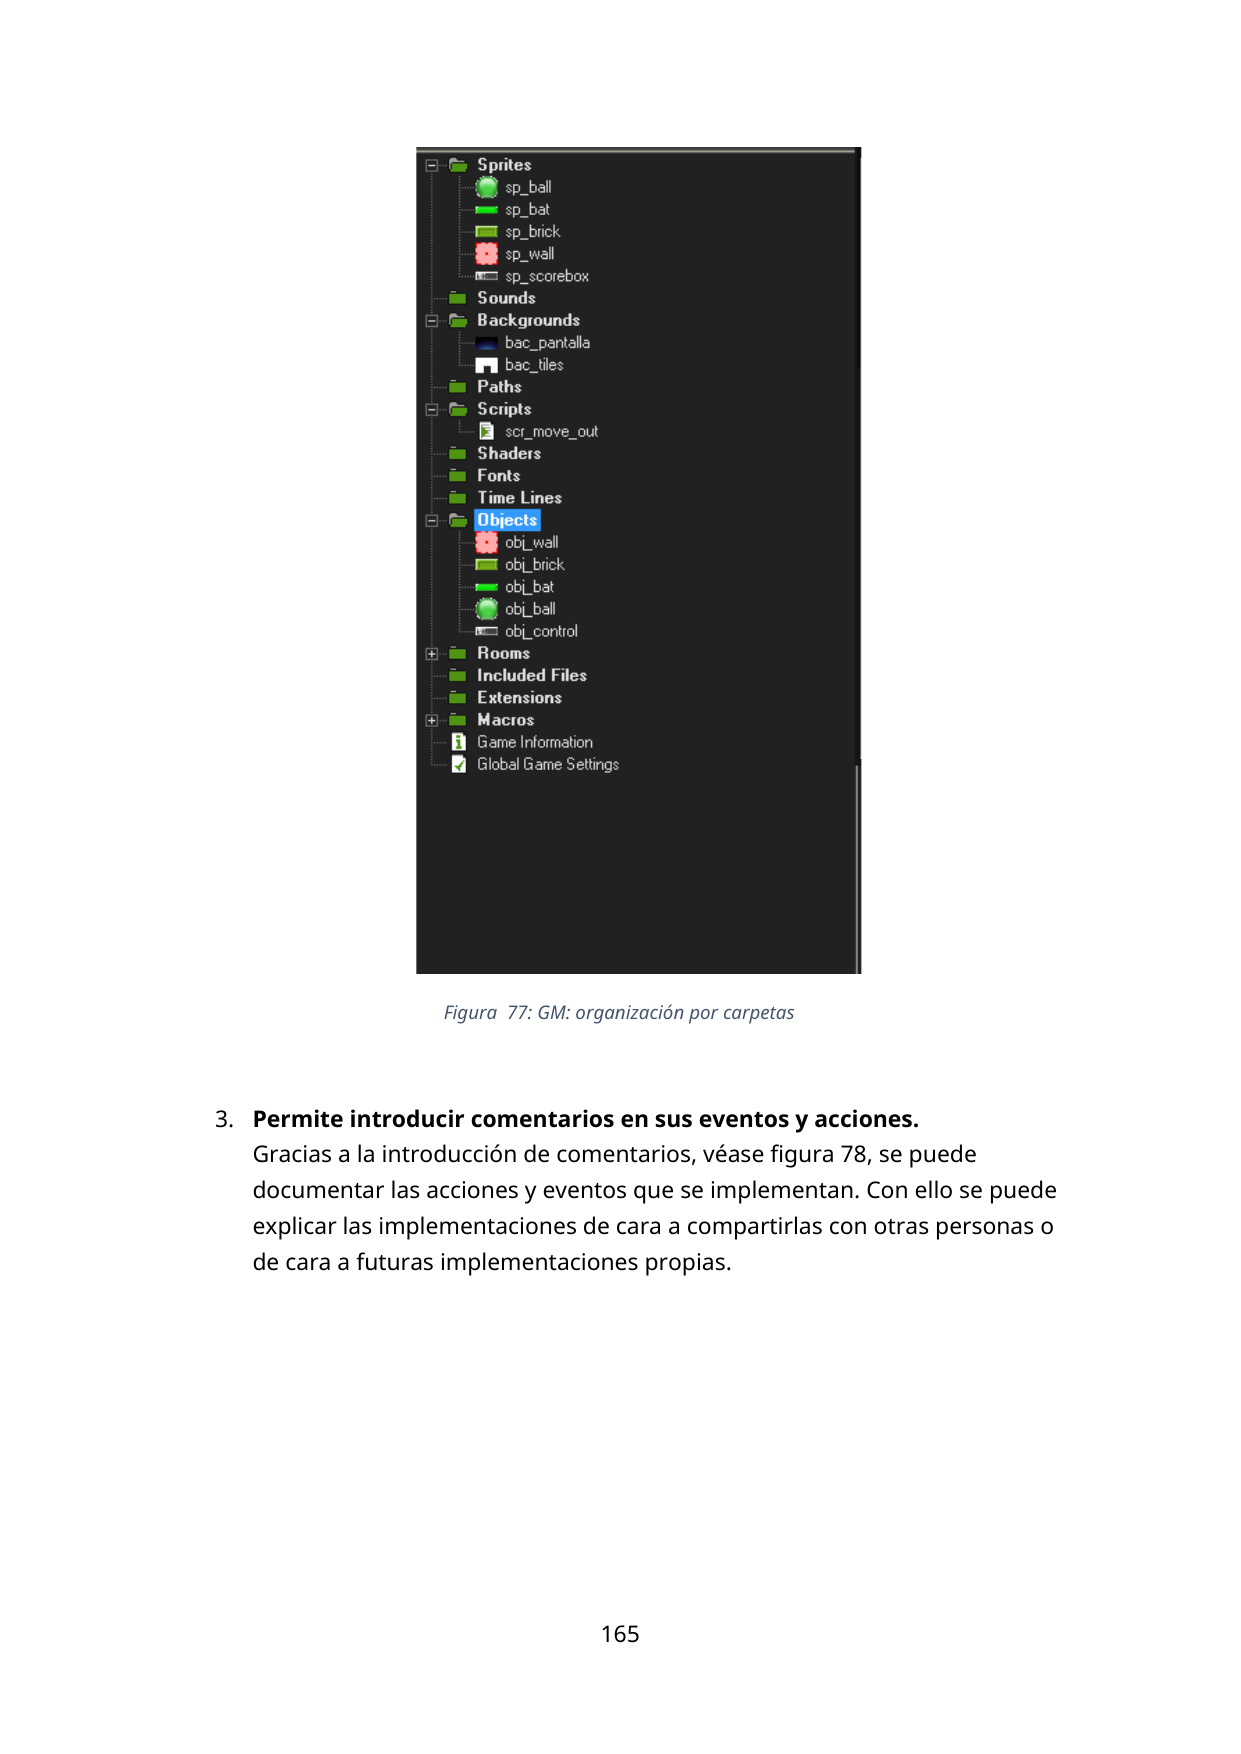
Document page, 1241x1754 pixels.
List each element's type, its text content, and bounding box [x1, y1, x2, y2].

list Permite introducir comentarios en sus eventos y acciones. Gracias a la introducción de comentarios, véase figura 78, se puede documentar las acciones y eventos que se implementan. Con ello se puede explicar las implementaciones de cara a compartirlas con otras personas o de cara a futuras implementaciones propias. [215, 1102, 1063, 1277]
picture [416, 147, 862, 974]
